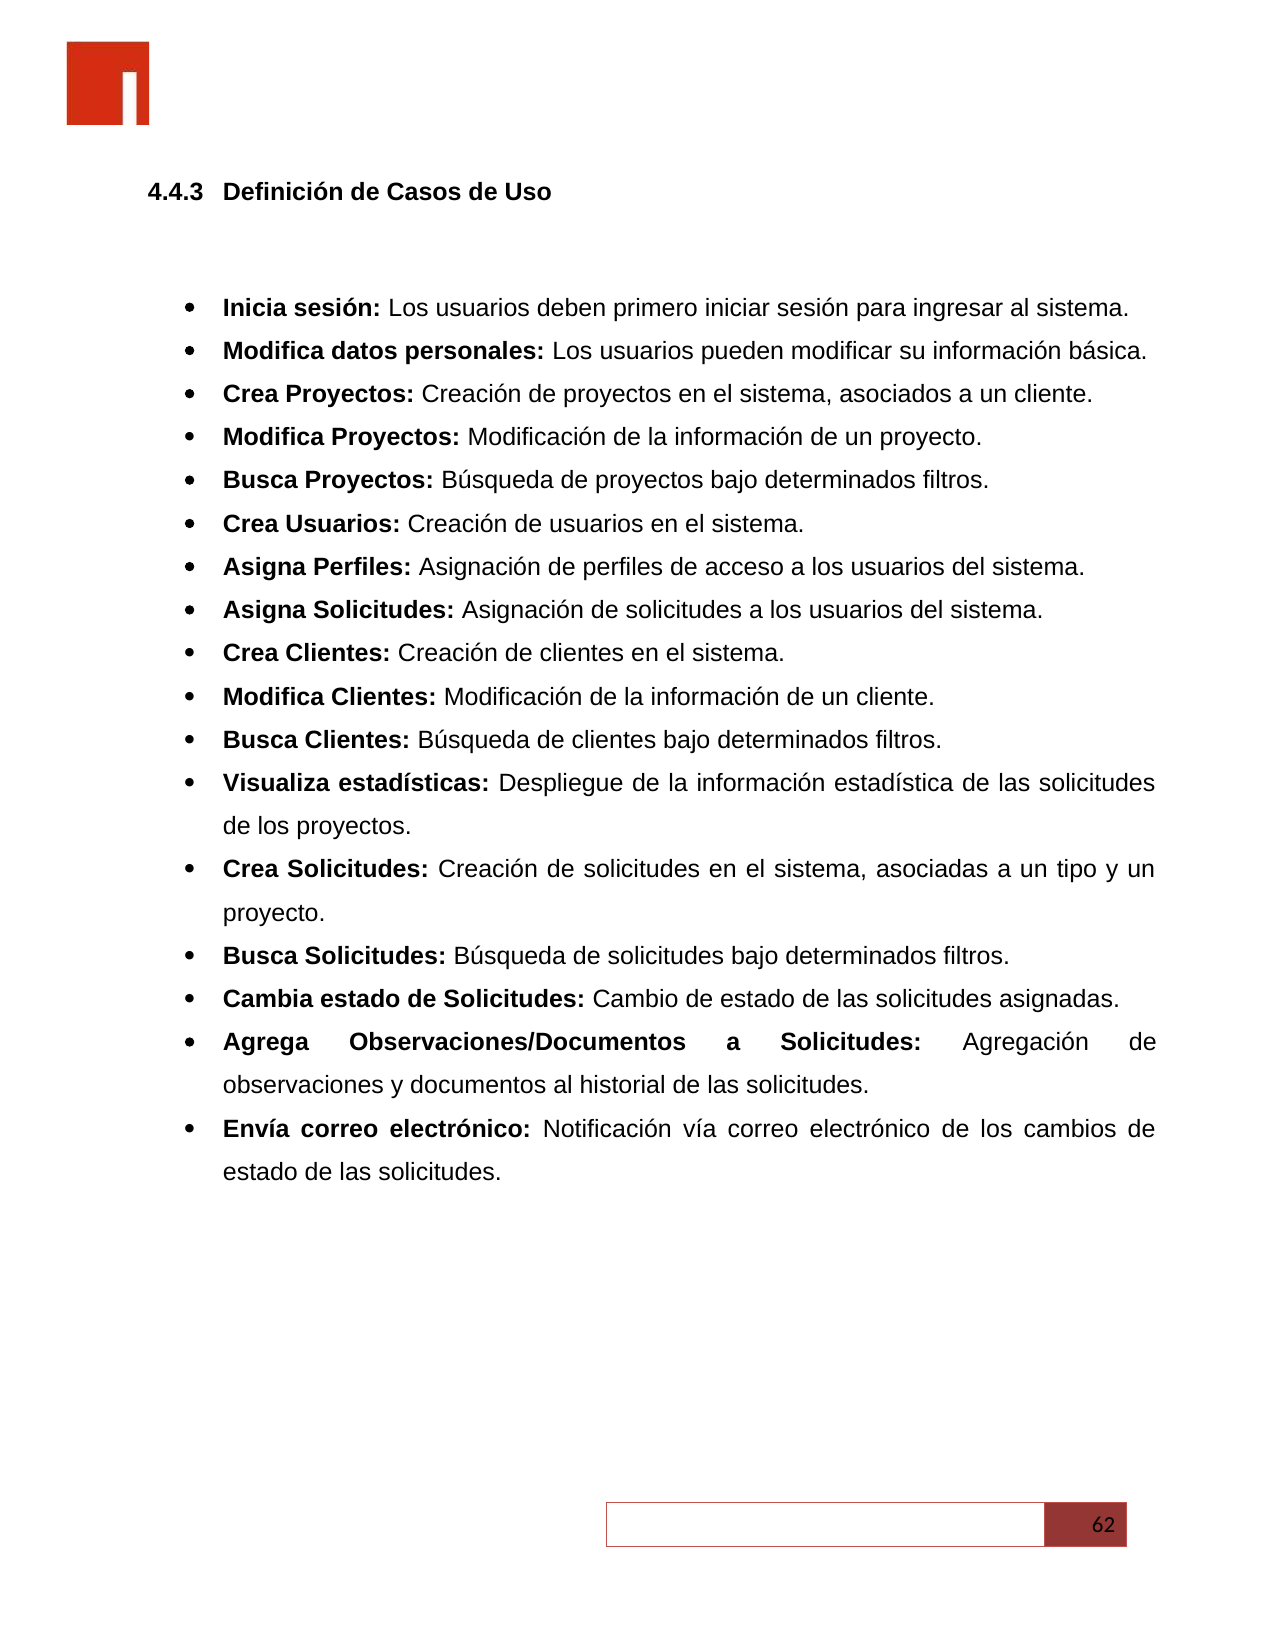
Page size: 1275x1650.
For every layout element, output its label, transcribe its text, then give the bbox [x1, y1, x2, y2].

list Asigna Solicitudes: Asignación de solicitudes a los usuarios del sistema. [185, 595, 1157, 624]
list Modifica Proyectos: Modificación de la información de un proyecto. [185, 422, 1157, 451]
list Busca Solicitudes: Búsqueda de solicitudes bajo determinados filtros. [185, 941, 1157, 970]
picture [66, 41, 150, 125]
subtitle 4.4.3 Definición de Casos de Uso [148, 177, 1157, 206]
list Agrega Observaciones/Documentos a Solicitudes: Agregación de observaciones y documentos al historial de las solicitudes. [185, 1027, 1157, 1099]
list Crea Clientes: Creación de clientes en el sistema. [185, 638, 1157, 667]
list Crea Usuarios: Creación de usuarios en el sistema. [185, 509, 1157, 538]
list Modifica Clientes: Modificación de la información de un cliente. [185, 682, 1157, 711]
list Modifica datos personales: Los usuarios pueden modificar su información básica. [185, 336, 1157, 365]
list Busca Proyectos: Búsqueda de proyectos bajo determinados filtros. [185, 466, 1157, 494]
list Crea Solicitudes: Creación de solicitudes en el sistema, asociadas a un tipo y un proyecto. [185, 854, 1157, 926]
list Visualiza estadísticas: Despliegue de la información estadística de las solicitudes de los proyectos. [185, 768, 1157, 840]
list Busca Clientes: Búsqueda de clientes bajo determinados filtros. [185, 725, 1157, 754]
list Envía correo electrónico: Notificación vía correo electrónico de los cambios de estado de las solicitudes. [185, 1114, 1157, 1186]
list Cambia estado de Solicitudes: Cambio de estado de las solicitudes asignadas. [185, 984, 1157, 1013]
list Asigna Perfiles: Asignación de perfiles de acceso a los usuarios del sistema. [185, 552, 1157, 581]
list Inicia sesión: Los usuarios deben primero iniciar sesión para ingresar al sistema. [185, 293, 1157, 321]
list Crea Proyectos: Creación de proyectos en el sistema, asociados a un cliente. [185, 379, 1157, 408]
